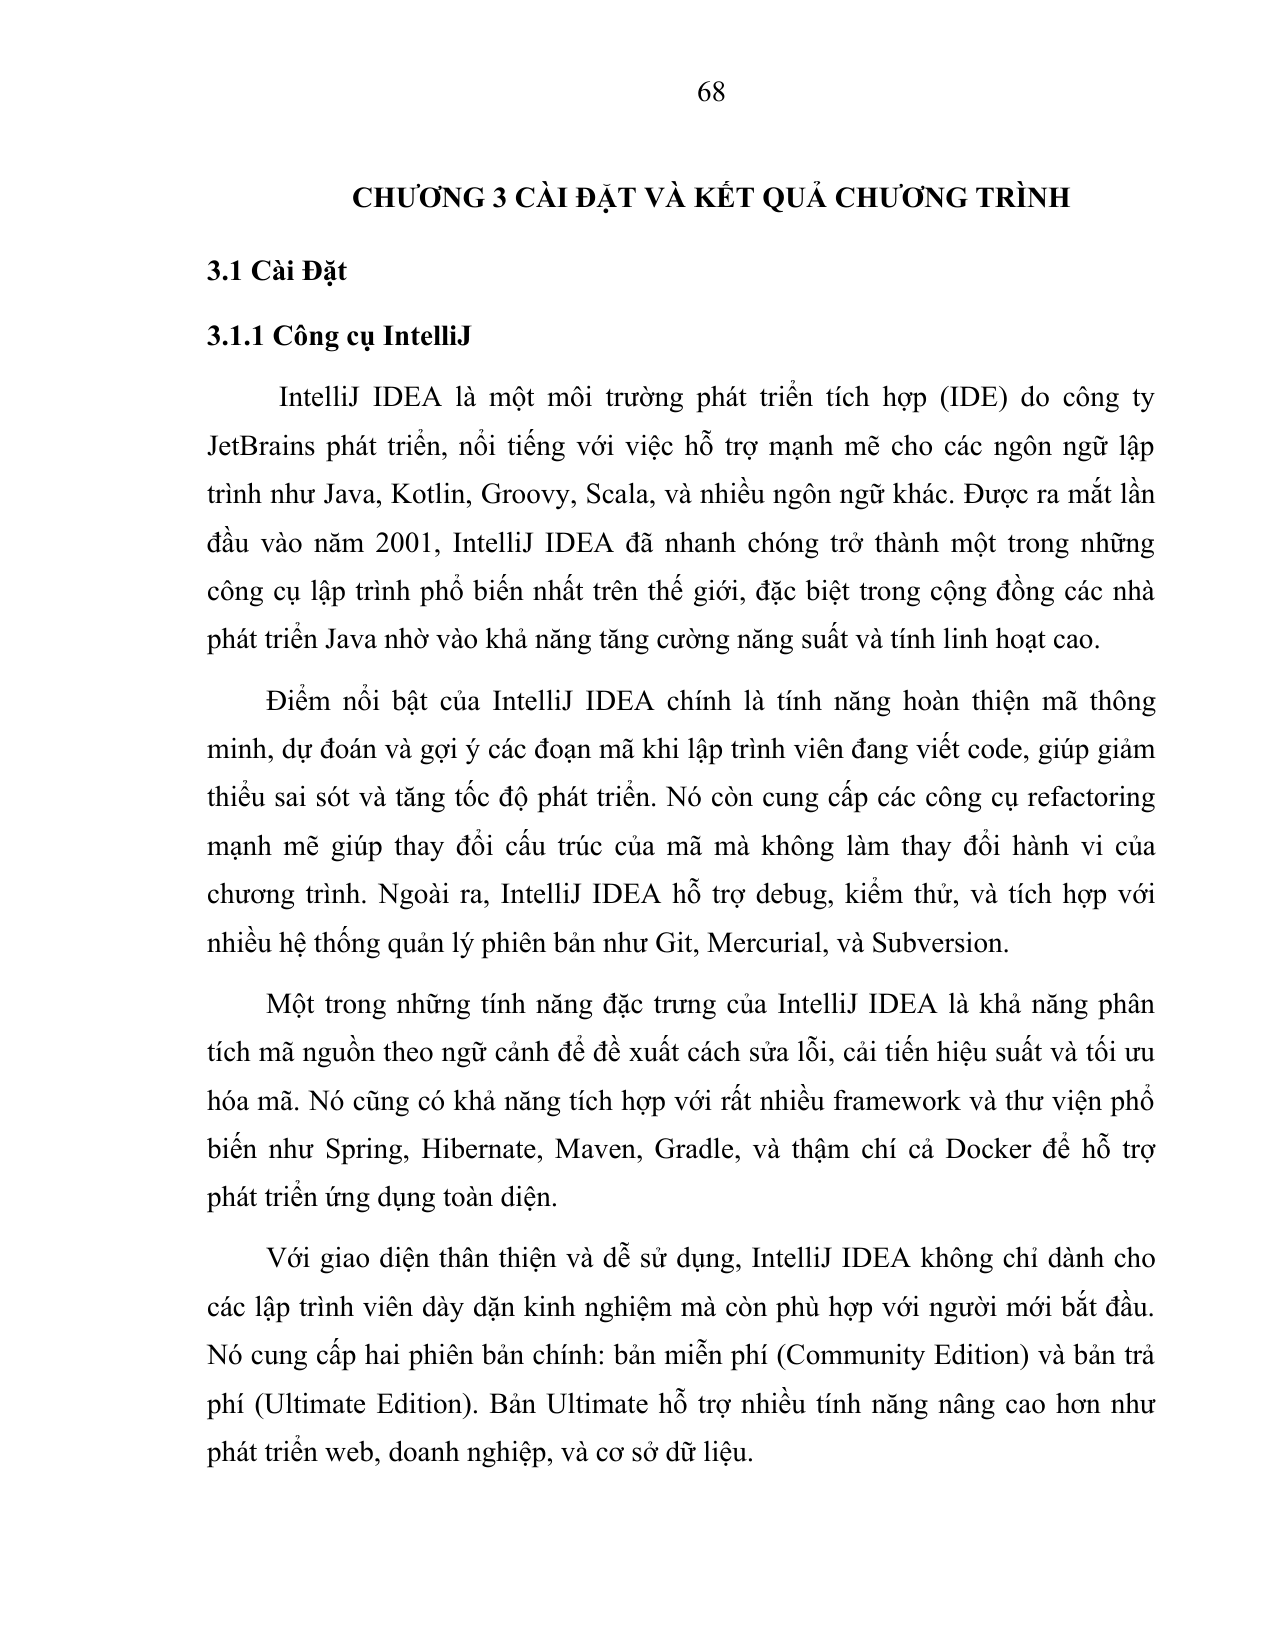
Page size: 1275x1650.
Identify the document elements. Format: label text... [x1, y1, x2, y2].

subtitle 3.1 Cài Đặt [207, 255, 1157, 287]
text Với giao diện thân thiện và dễ sử dụng, IntelliJ IDEA không chỉ dành cho các lập trình viên dày dặn kinh nghiệm mà còn phù hợp với người mới bắt đầu. Nó cung cấp hai phiên bản chính: bản miễn phí (Community Edition) và bản trả phí (Ultimate Edition). Bản Ultimate hỗ trợ nhiều tính năng nâng cao hơn như phát triển web, doanh nghiệp, và cơ sở dữ liệu. [207, 1242, 1157, 1468]
subtitle 3.1.1 Công cụ IntelliJ [207, 320, 1157, 352]
subtitle CHƯƠNG 3 CÀI ĐẶT VÀ KẾT QUẢ CHƯƠNG TRÌNH [207, 181, 1157, 213]
text IntelliJ IDEA là một môi trường phát triển tích hợp (IDE) do công ty JetBrains phát triển, nổi tiếng với việc hỗ trợ mạnh mẽ cho các ngôn ngữ lập trình như Java, Kotlin, Groovy, Scala, và nhiều ngôn ngữ khác. Được ra mắt lần đầu vào năm 2001, IntelliJ IDEA đã nhanh chóng trở thành một trong những công cụ lập trình phổ biến nhất trên thế giới, đặc biệt trong cộng đồng các nhà phát triển Java nhờ vào khả năng tăng cường năng suất và tính linh hoạt cao. [207, 381, 1157, 655]
text Điểm nổi bật của IntelliJ IDEA chính là tính năng hoàn thiện mã thông minh, dự đoán và gợi ý các đoạn mã khi lập trình viên đang viết code, giúp giảm thiểu sai sót và tăng tốc độ phát triển. Nó còn cung cấp các công cụ refactoring mạnh mẽ giúp thay đổi cấu trúc của mã mà không làm thay đổi hành vi của chương trình. Ngoài ra, IntelliJ IDEA hỗ trợ debug, kiểm thử, và tích hợp với nhiều hệ thống quản lý phiên bản như Git, Mercurial, và Subversion. [207, 684, 1157, 958]
text Một trong những tính năng đặc trưng của IntelliJ IDEA là khả năng phân tích mã nguồn theo ngữ cảnh để đề xuất cách sửa lỗi, cải tiến hiệu suất và tối ưu hóa mã. Nó cũng có khả năng tích hợp với rất nhiều framework và thư viện phổ biến như Spring, Hibernate, Maven, Gradle, và thậm chí cả Docker để hỗ trợ phát triển ứng dụng toàn diện. [207, 987, 1157, 1213]
